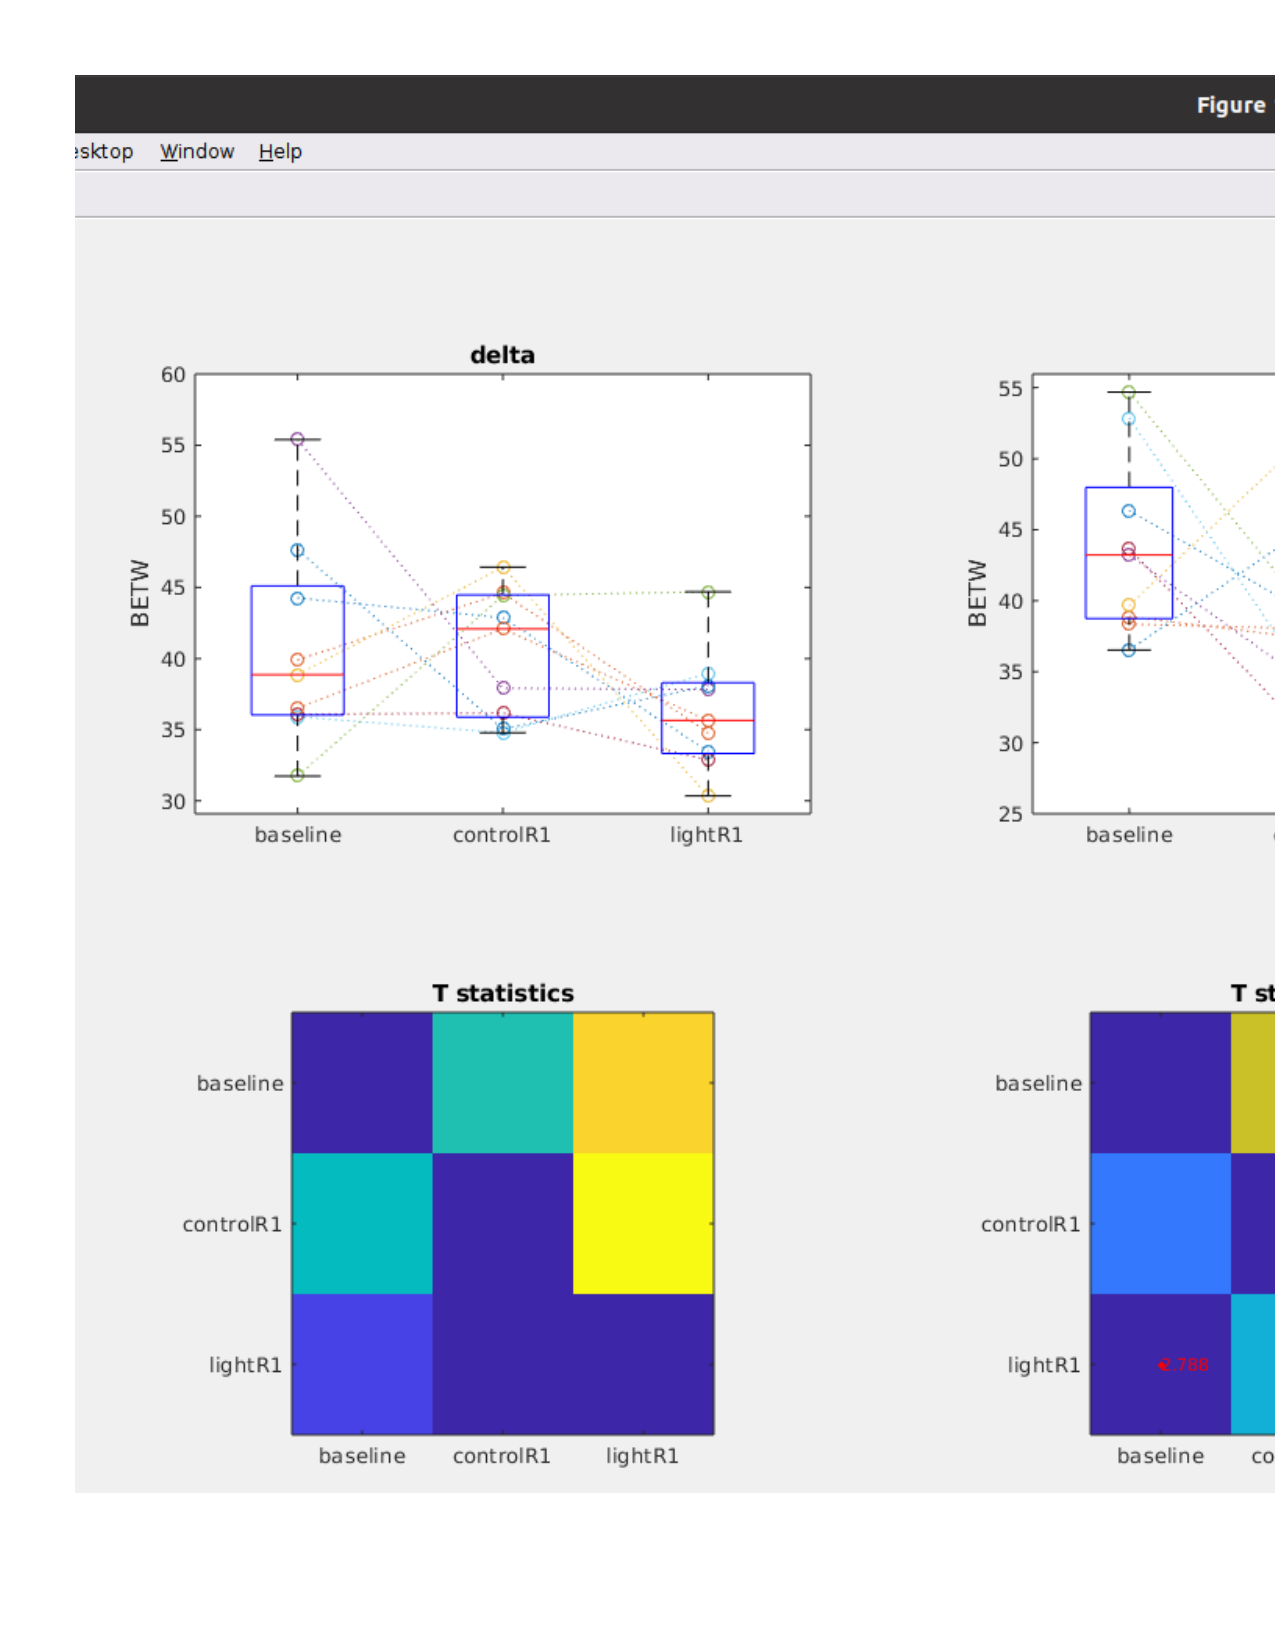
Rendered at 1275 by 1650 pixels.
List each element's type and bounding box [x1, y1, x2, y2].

picture [75, 75, 1275, 1493]
